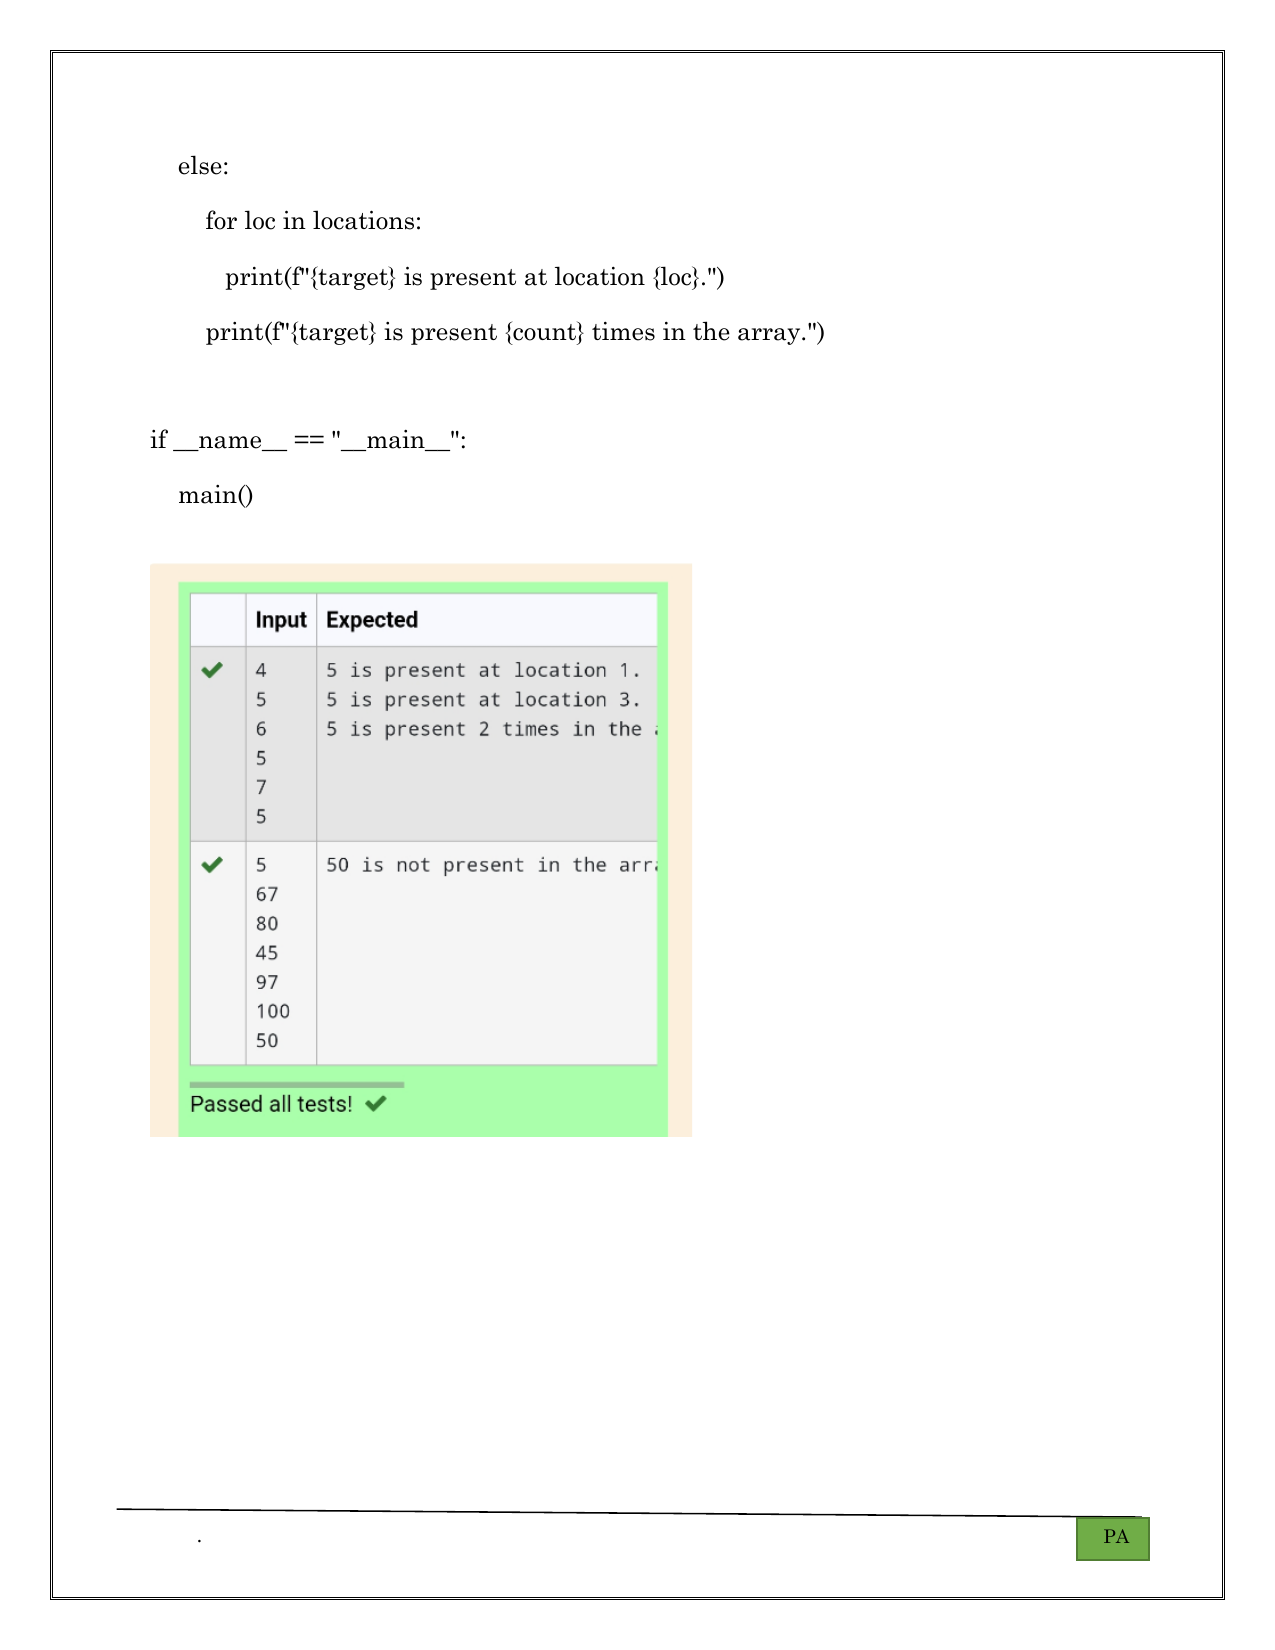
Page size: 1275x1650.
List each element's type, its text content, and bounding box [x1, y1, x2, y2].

picture [150, 563, 693, 1137]
text if __name__ == "__main__": [150, 423, 1125, 453]
text else: [150, 150, 1125, 180]
text main() [150, 478, 1125, 509]
text for loc in locations: [150, 205, 1125, 235]
text print(f"{target} is present at location {loc}.") [150, 260, 1125, 290]
text print(f"{target} is present {count} times in the array.") [150, 315, 1125, 345]
